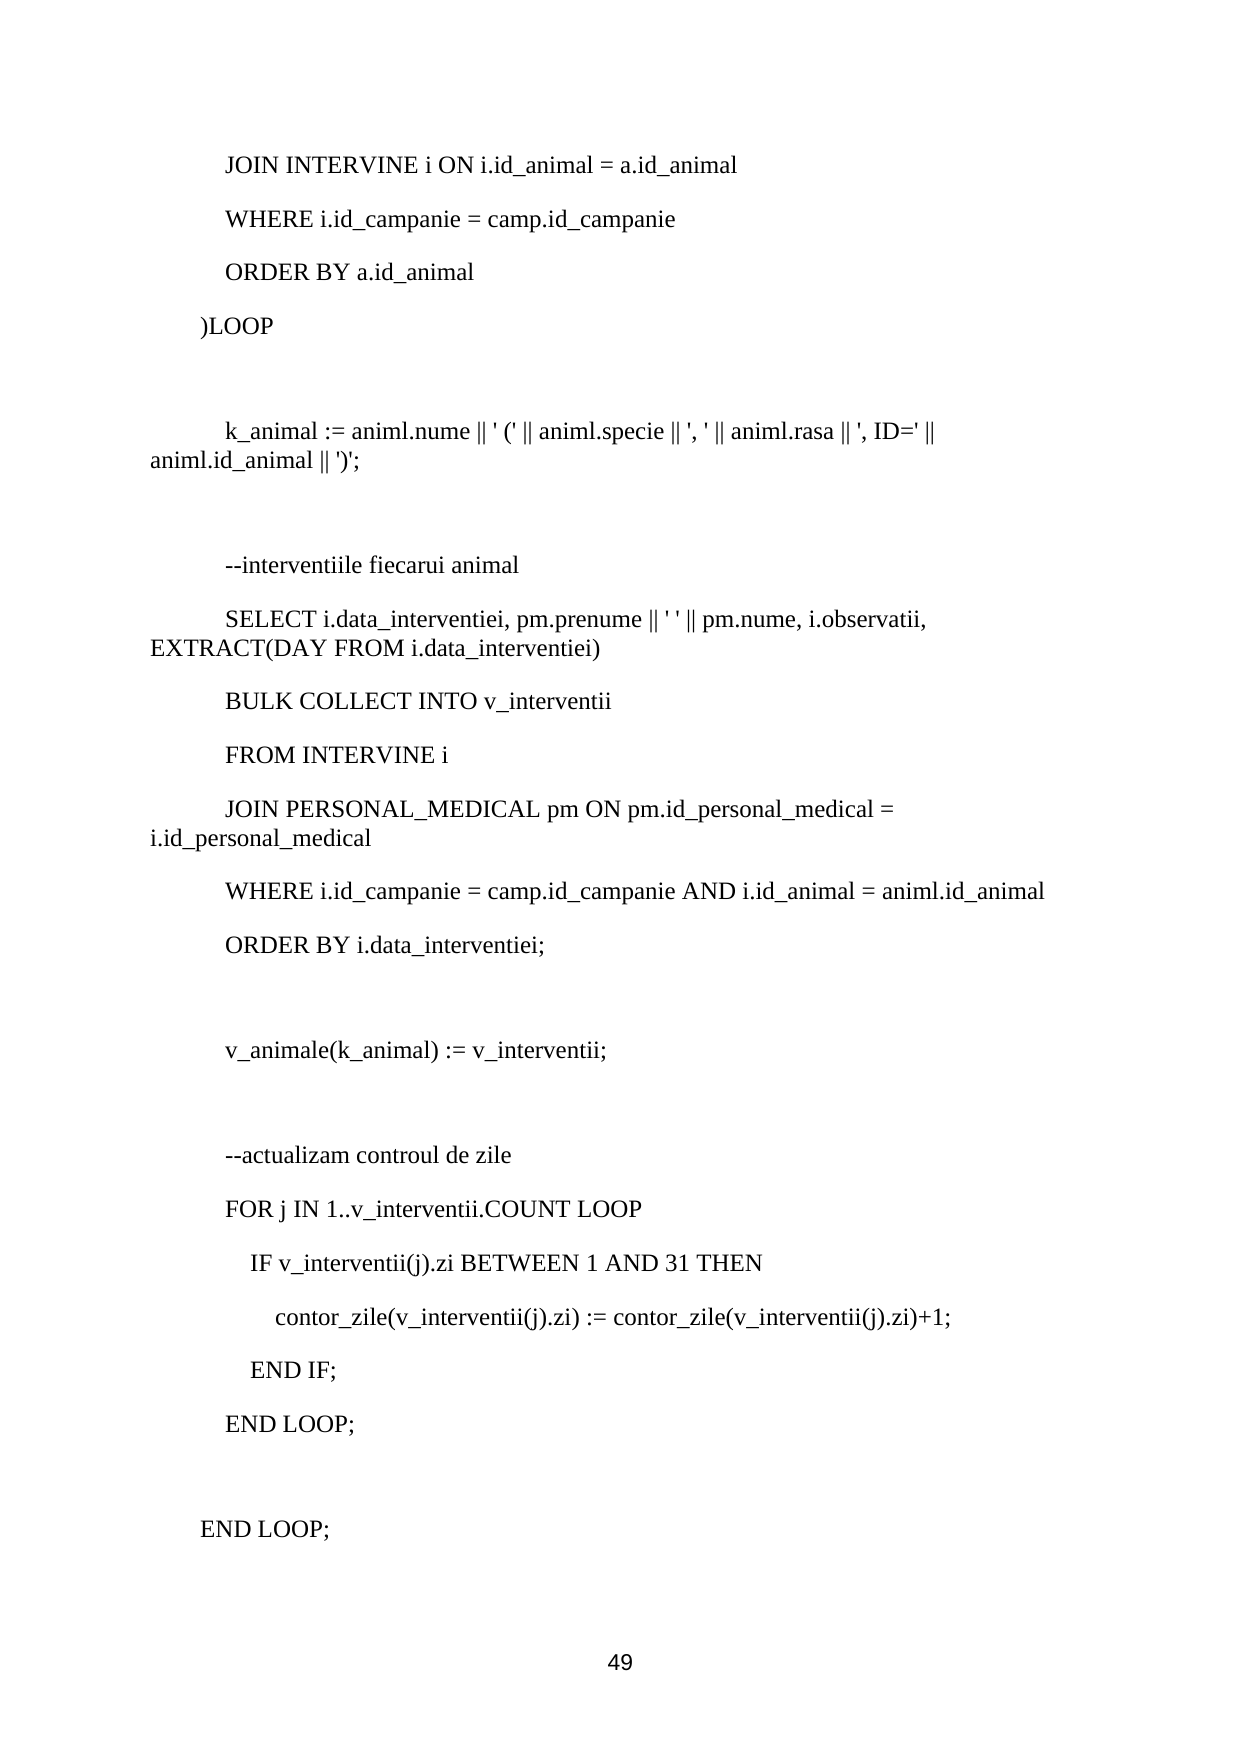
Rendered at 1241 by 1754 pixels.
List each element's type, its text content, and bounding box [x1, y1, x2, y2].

text --interventiile fiecarui animal [150, 550, 1090, 579]
text k_animal := animl.nume || ' (' || animl.specie || ', ' || animl.rasa || ', ID=' || animl.id_animal || ')'; [150, 416, 1090, 474]
text IF v_interventii(j).zi BETWEEN 1 AND 31 THEN [150, 1248, 1090, 1277]
text ORDER BY i.data_interventiei; [150, 930, 1090, 959]
text v_animale(k_animal) := v_interventii; [150, 1035, 1090, 1064]
text END LOOP; [150, 1514, 1090, 1543]
text SELECT i.data_interventiei, pm.prenume || ' ' || pm.nume, i.observatii, EXTRACT(DAY FROM i.data_interventiei) [150, 604, 1090, 661]
text BULK COLLECT INTO v_interventii [150, 686, 1090, 715]
text contor_zile(v_interventii(j).zi) := contor_zile(v_interventii(j).zi)+1; [150, 1302, 1090, 1330]
text JOIN INTERVINE i ON i.id_animal = a.id_animal [150, 150, 1090, 179]
text END LOOP; [150, 1409, 1090, 1438]
text )LOOP [150, 311, 1090, 340]
text WHERE i.id_campanie = camp.id_campanie AND i.id_animal = animl.id_animal [150, 876, 1090, 905]
text FOR j IN 1..v_interventii.COUNT LOOP [150, 1194, 1090, 1223]
text --actualizam controul de zile [150, 1140, 1090, 1169]
text FROM INTERVINE i [150, 740, 1090, 769]
text WHERE i.id_campanie = camp.id_campanie [150, 204, 1090, 232]
text JOIN PERSONAL_MEDICAL pm ON pm.id_personal_medical = i.id_personal_medical [150, 794, 1090, 851]
text END IF; [150, 1355, 1090, 1384]
text ORDER BY a.id_animal [150, 257, 1090, 286]
